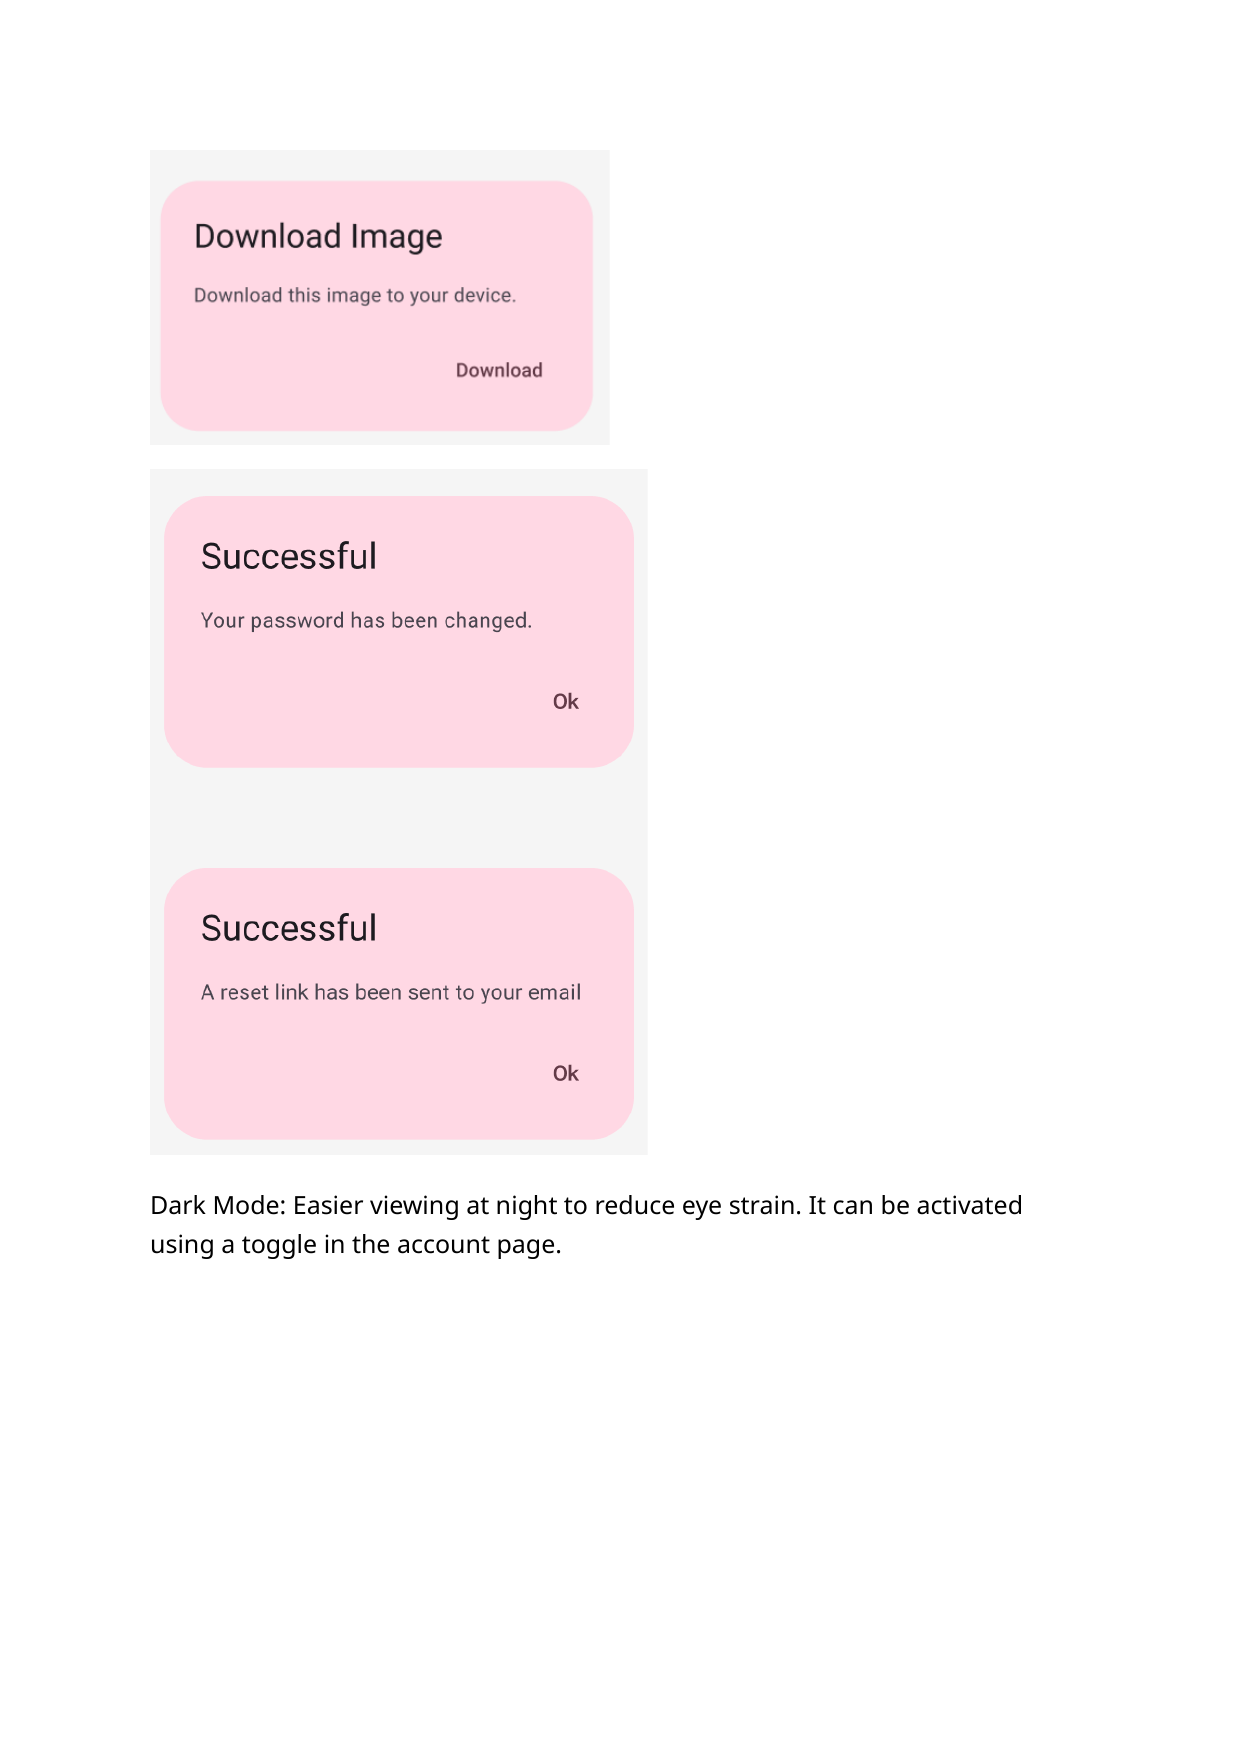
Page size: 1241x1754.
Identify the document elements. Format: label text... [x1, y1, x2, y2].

text Dark Mode: Easier viewing at night to reduce eye strain. It can be activated using a toggle in the account page. [150, 1188, 1090, 1261]
picture [150, 150, 610, 445]
picture [150, 469, 648, 1155]
